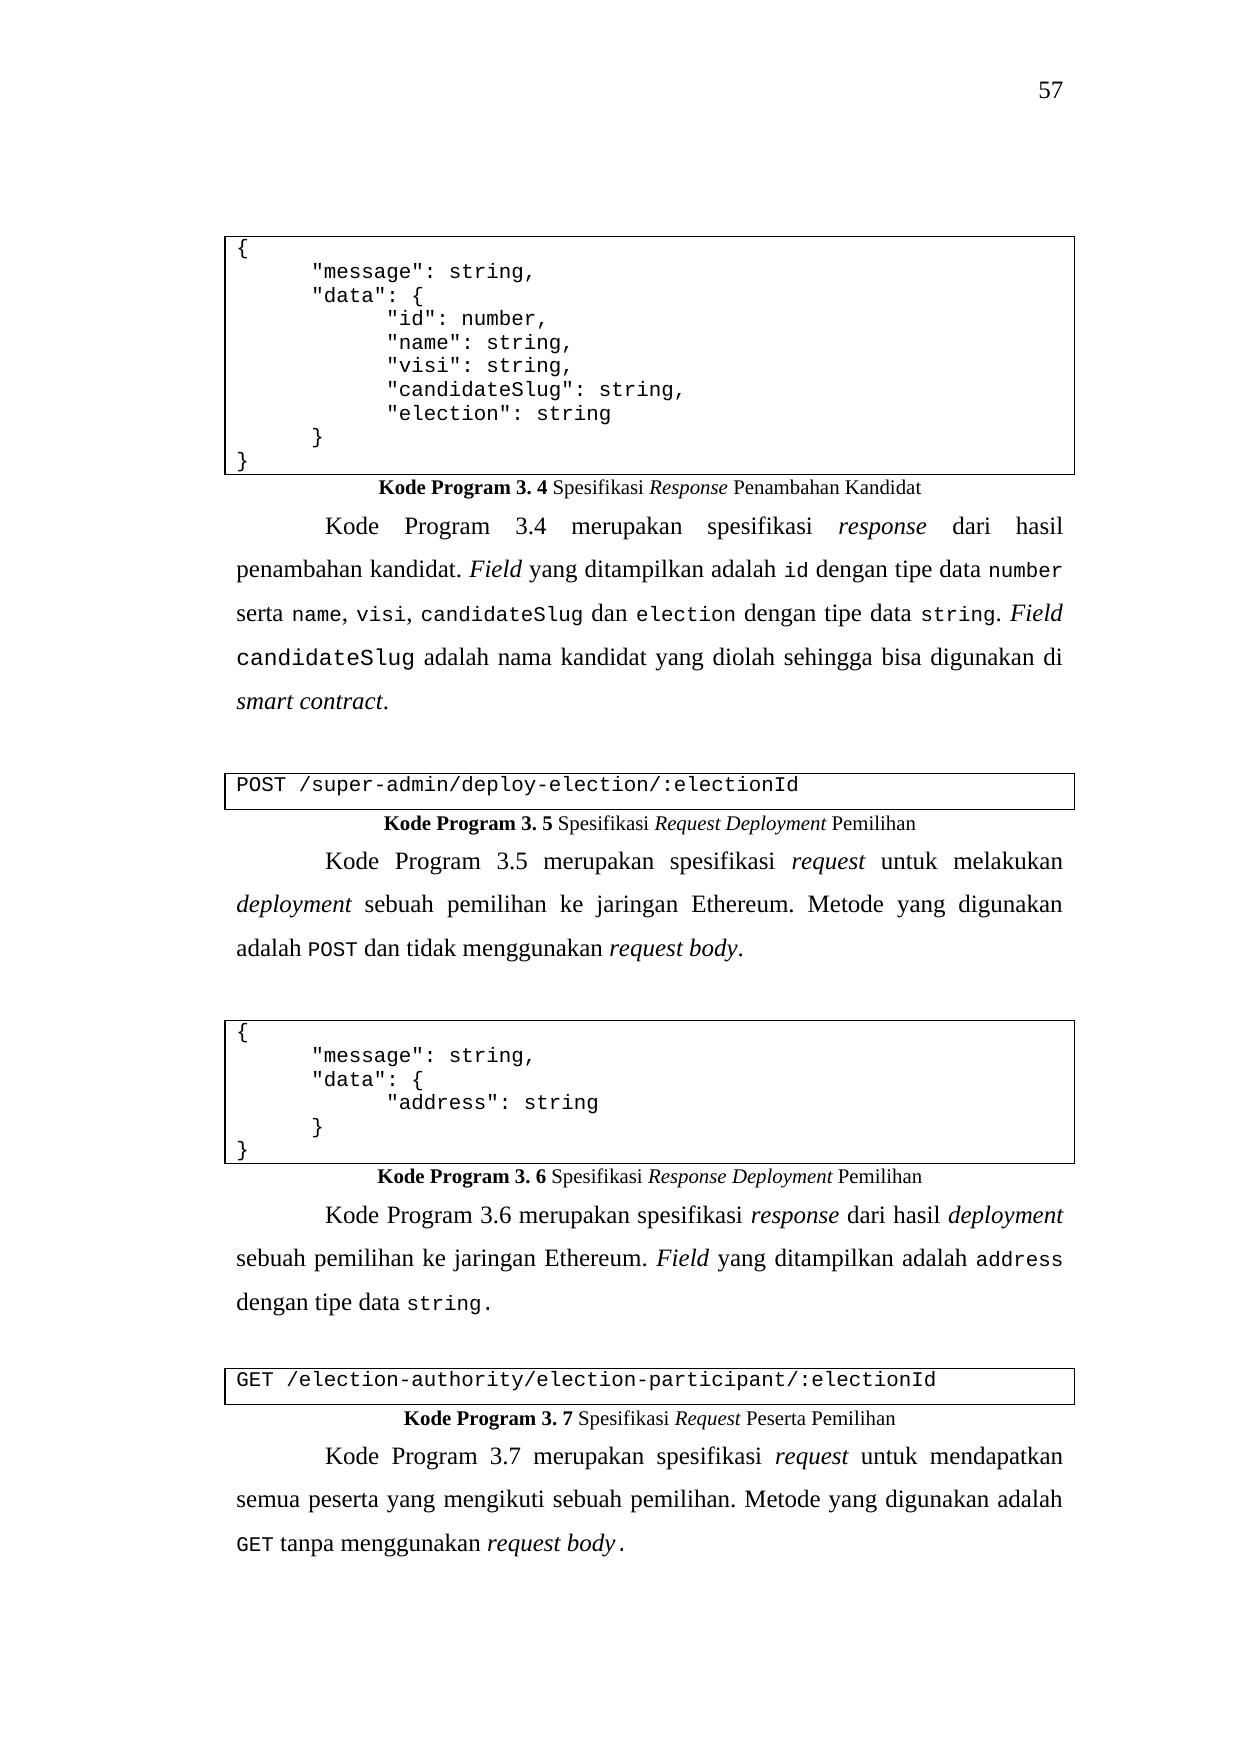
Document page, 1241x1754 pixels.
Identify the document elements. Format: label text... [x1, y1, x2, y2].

table_header POST /super-admin/deploy-election/:electionId [226, 774, 1074, 809]
text Kode Program 3. 6 Spesifikasi Response Deployment Pemilihan [236, 1164, 1063, 1188]
table_header { "message": string, "data": { "id": number, "name": string, "visi": string, "candidateSlug": string, "election": string } } [226, 237, 1074, 474]
text Kode Program 3.6 merupakan spesifikasi response dari hasil deployment sebuah pemilihan ke jaringan Ethereum. Field yang ditampilkan adalah address dengan tipe data string. [236, 1200, 1063, 1317]
text Kode Program 3.4 merupakan spesifikasi response dari hasil penambahan kandidat. Field yang ditampilkan adalah id dengan tipe data number serta name, visi, candidateSlug dan election dengan tipe data string. Field candidateSlug adalah nama kandidat yang diolah sehingga bisa digunakan di smart contract. [236, 511, 1063, 715]
text Kode Program 3. 4 Spesifikasi Response Penambahan Kandidat [236, 475, 1063, 499]
table_header { "message": string, "data": { "address": string } } [226, 1021, 1074, 1163]
text Kode Program 3.5 merupakan spesifikasi request untuk melakukan deployment sebuah pemilihan ke jaringan Ethereum. Metode yang digunakan adalah POST dan tidak menggunakan request body. [236, 846, 1063, 962]
text Kode Program 3. 7 Spesifikasi Request Peserta Pemilihan [236, 1405, 1063, 1429]
text Kode Program 3.7 merupakan spesifikasi request untuk mendapatkan semua peserta yang mengikuti sebuah pemilihan. Metode yang digunakan adalah GET tanpa menggunakan request body. [236, 1441, 1063, 1557]
table_header GET /election-authority/election-participant/:electionId [226, 1369, 1074, 1404]
text Kode Program 3. 5 Spesifikasi Request Deployment Pemilihan [236, 810, 1063, 834]
